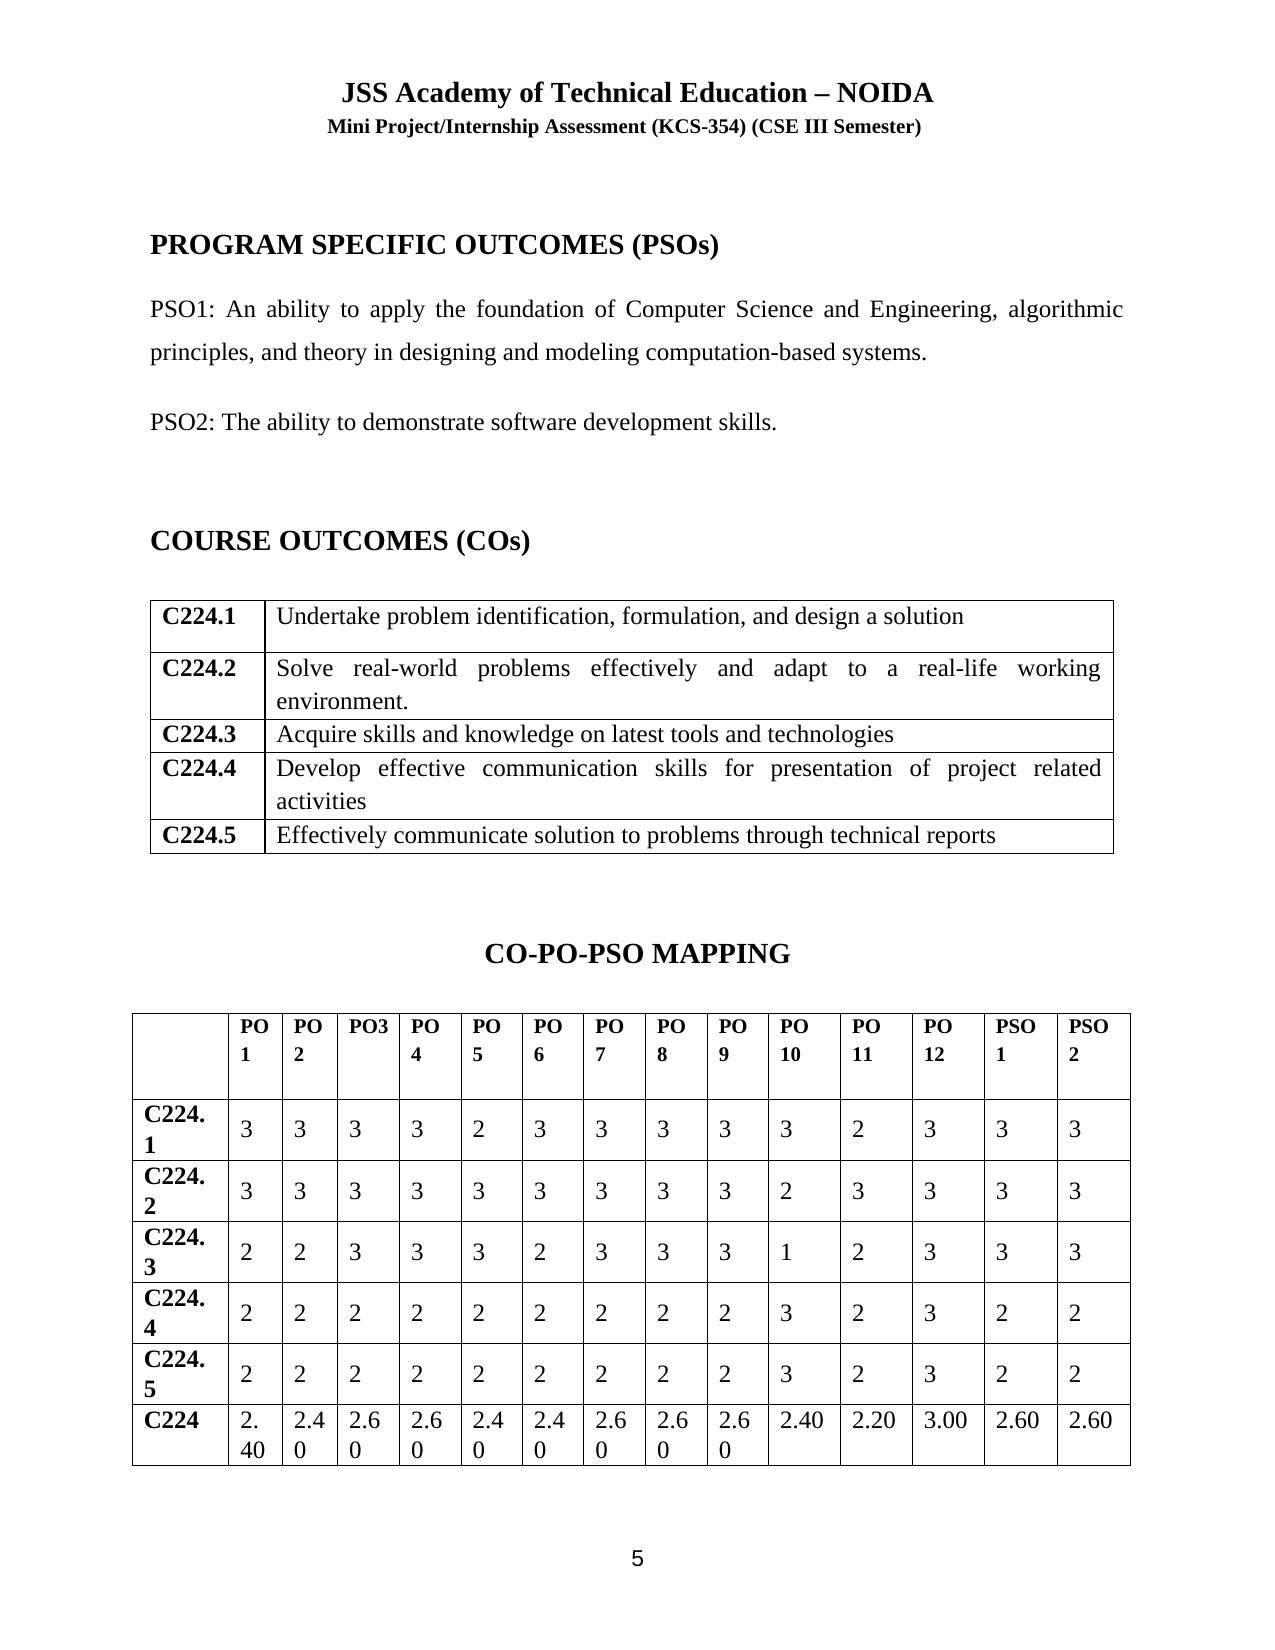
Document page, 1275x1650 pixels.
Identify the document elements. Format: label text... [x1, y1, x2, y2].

table_cell 3 [708, 1222, 768, 1282]
table_cell 2 [283, 1344, 337, 1404]
table_cell 2.60 [708, 1405, 768, 1465]
table_cell 3 [1058, 1222, 1130, 1282]
table_cell 3 [841, 1161, 912, 1221]
table_header PO3 [338, 1014, 399, 1098]
table_cell 3 [338, 1161, 399, 1221]
table_cell 3 [400, 1100, 461, 1160]
table_cell 2.60 [646, 1405, 707, 1465]
text CO-PO-PSO MAPPING [150, 936, 1125, 969]
table_cell 3 [913, 1344, 984, 1404]
text COURSE OUTCOMES (COs) [150, 523, 1125, 556]
table_cell 3 [229, 1100, 282, 1160]
table_cell C224.1 [133, 1100, 228, 1160]
table_cell C224 [133, 1405, 228, 1465]
table_cell 2.40 [462, 1405, 522, 1465]
table_cell C224.3 [133, 1222, 228, 1282]
table_cell 3 [283, 1161, 337, 1221]
table_cell 3 [769, 1283, 840, 1343]
table_cell C224.2 [151, 653, 264, 718]
table_cell 2 [708, 1283, 768, 1343]
table_cell 2 [523, 1222, 583, 1282]
table_cell 2 [462, 1344, 522, 1404]
table_header PO8 [646, 1014, 707, 1098]
table_cell 3 [229, 1161, 282, 1221]
text PSO2: The ability to demonstrate software development skills. [150, 407, 1125, 436]
table_cell 2.60 [338, 1405, 399, 1465]
table_cell 3 [1058, 1100, 1130, 1160]
table_cell 2 [985, 1344, 1057, 1404]
table_cell 2 [985, 1283, 1057, 1343]
table_cell 2 [584, 1344, 645, 1404]
table_cell 2 [283, 1283, 337, 1343]
table_header PO1 [229, 1014, 282, 1098]
table_cell 3 [462, 1222, 522, 1282]
table_cell 2 [584, 1283, 645, 1343]
table_cell 3 [913, 1100, 984, 1160]
table_cell Acquire skills and knowledge on latest tools and technologies [266, 720, 1113, 752]
table_cell 3 [985, 1161, 1057, 1221]
table_cell C224.3 [151, 720, 264, 752]
table_cell 3 [985, 1100, 1057, 1160]
table_cell 3 [400, 1161, 461, 1221]
table_cell 3 [985, 1222, 1057, 1282]
table_cell 2 [841, 1222, 912, 1282]
table_cell C224.5 [133, 1344, 228, 1404]
table_cell 2.60 [985, 1405, 1057, 1465]
table_cell 2 [400, 1344, 461, 1404]
table_cell 2 [841, 1283, 912, 1343]
table_cell 3 [708, 1100, 768, 1160]
table_header PO5 [462, 1014, 522, 1098]
table_cell 3 [646, 1222, 707, 1282]
table_cell 2 [523, 1344, 583, 1404]
table_cell 2.60 [584, 1405, 645, 1465]
table_cell 2 [841, 1100, 912, 1160]
table_cell 2 [338, 1283, 399, 1343]
table_cell 3 [913, 1222, 984, 1282]
table_cell 1 [769, 1222, 840, 1282]
table_cell C224.4 [151, 753, 264, 819]
table_cell 2 [229, 1222, 282, 1282]
table_cell 2 [769, 1161, 840, 1221]
table_header PO 12 [913, 1014, 984, 1098]
table_header PO9 [708, 1014, 768, 1098]
table_header Undertake problem identification, formulation, and design a solution [266, 601, 1113, 652]
table_cell 2 [708, 1344, 768, 1404]
table_cell Effectively communicate solution to problems through technical reports [266, 820, 1113, 852]
table_header PO 10 [769, 1014, 840, 1098]
table_cell 3 [584, 1100, 645, 1160]
table_cell 3 [708, 1161, 768, 1221]
text PSO1: An ability to apply the foundation of Computer Science and Engineering, algorithmic principles, and theory in designing and modeling computation-based systems. [150, 294, 1125, 366]
table_header C224.1 [151, 601, 264, 652]
table_cell Develop effective communication skills for presentation of project related activities [266, 753, 1113, 819]
table_cell 3 [769, 1344, 840, 1404]
table_header [133, 1014, 228, 1098]
table_cell 2.60 [400, 1405, 461, 1465]
table_cell 3 [584, 1222, 645, 1282]
table_header PO4 [400, 1014, 461, 1098]
table_cell 3.00 [913, 1405, 984, 1465]
table_cell 3 [769, 1100, 840, 1160]
table_cell 2 [646, 1344, 707, 1404]
table_cell 2 [400, 1283, 461, 1343]
table_cell 3 [523, 1161, 583, 1221]
table_header PO6 [523, 1014, 583, 1098]
table_cell 2.40 [283, 1405, 337, 1465]
table_cell 3 [646, 1161, 707, 1221]
table_cell 2 [646, 1283, 707, 1343]
table_cell 3 [338, 1222, 399, 1282]
table_cell 2.60 [1058, 1405, 1130, 1465]
table_header PSO1 [985, 1014, 1057, 1098]
table_header PO7 [584, 1014, 645, 1098]
table_cell 2 [283, 1222, 337, 1282]
table_cell 3 [400, 1222, 461, 1282]
table_cell 3 [338, 1100, 399, 1160]
table_cell C224.4 [133, 1283, 228, 1343]
table_cell 2 [841, 1344, 912, 1404]
table_cell 3 [584, 1161, 645, 1221]
table_cell 2.40 [523, 1405, 583, 1465]
table_cell 3 [913, 1161, 984, 1221]
table_cell 2 [462, 1283, 522, 1343]
table_cell 3 [283, 1100, 337, 1160]
table_cell 2 [1058, 1344, 1130, 1404]
table_cell 2.40 [769, 1405, 840, 1465]
table_cell 2 [338, 1344, 399, 1404]
table_cell 3 [646, 1100, 707, 1160]
table_cell 2.20 [841, 1405, 912, 1465]
text PROGRAM SPECIFIC OUTCOMES (PSOs) [150, 227, 1125, 261]
table_cell 2 [523, 1283, 583, 1343]
table_header PSO2 [1058, 1014, 1130, 1098]
table_cell 3 [523, 1100, 583, 1160]
table_cell C224.5 [151, 820, 264, 852]
table_cell 3 [462, 1161, 522, 1221]
table_cell 2 [462, 1100, 522, 1160]
table_cell 2.40 [229, 1405, 282, 1465]
table_cell 3 [913, 1283, 984, 1343]
table_cell C224.2 [133, 1161, 228, 1221]
table_cell 2 [229, 1283, 282, 1343]
table_header PO2 [283, 1014, 337, 1098]
table_cell 2 [1058, 1283, 1130, 1343]
table_cell Solve real-world problems effectively and adapt to a real-life working environment. [266, 653, 1113, 718]
table_cell 2 [229, 1344, 282, 1404]
table_cell 3 [1058, 1161, 1130, 1221]
table_header PO 11 [841, 1014, 912, 1098]
